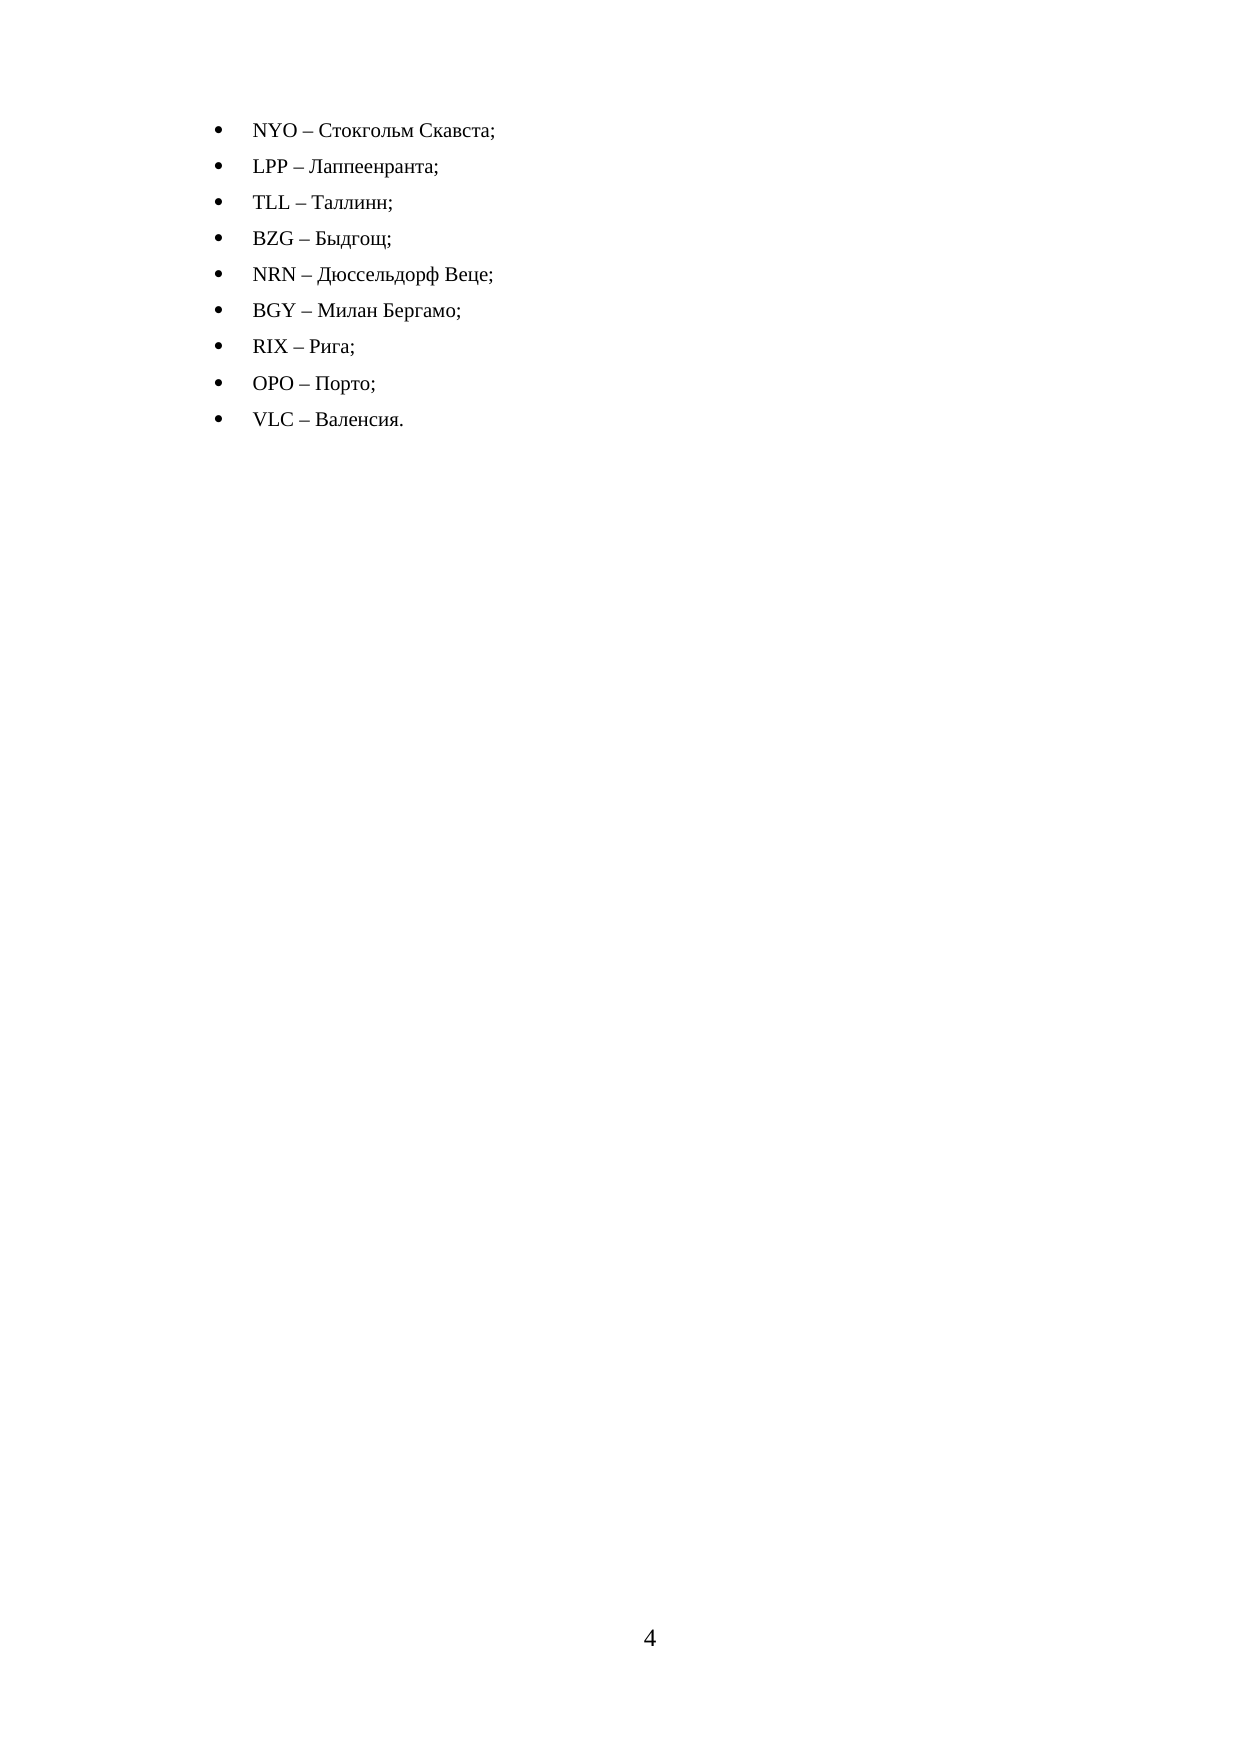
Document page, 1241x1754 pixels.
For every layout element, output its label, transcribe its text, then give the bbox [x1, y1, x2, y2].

list NYO – Стокгольм Скавста; [215, 118, 1122, 142]
list OPO – Порто; [215, 370, 1122, 394]
list TLL – Таллинн; [215, 190, 1122, 214]
list BZG – Быдгощ; [215, 226, 1122, 250]
list BGY – Милан Бергамо; [215, 298, 1122, 322]
list RIX – Рига; [215, 334, 1122, 358]
list VLC – Валенсия. [215, 406, 1122, 431]
list LPP – Лаппеенранта; [215, 154, 1122, 178]
list NRN – Дюссельдорф Веце; [215, 262, 1122, 286]
